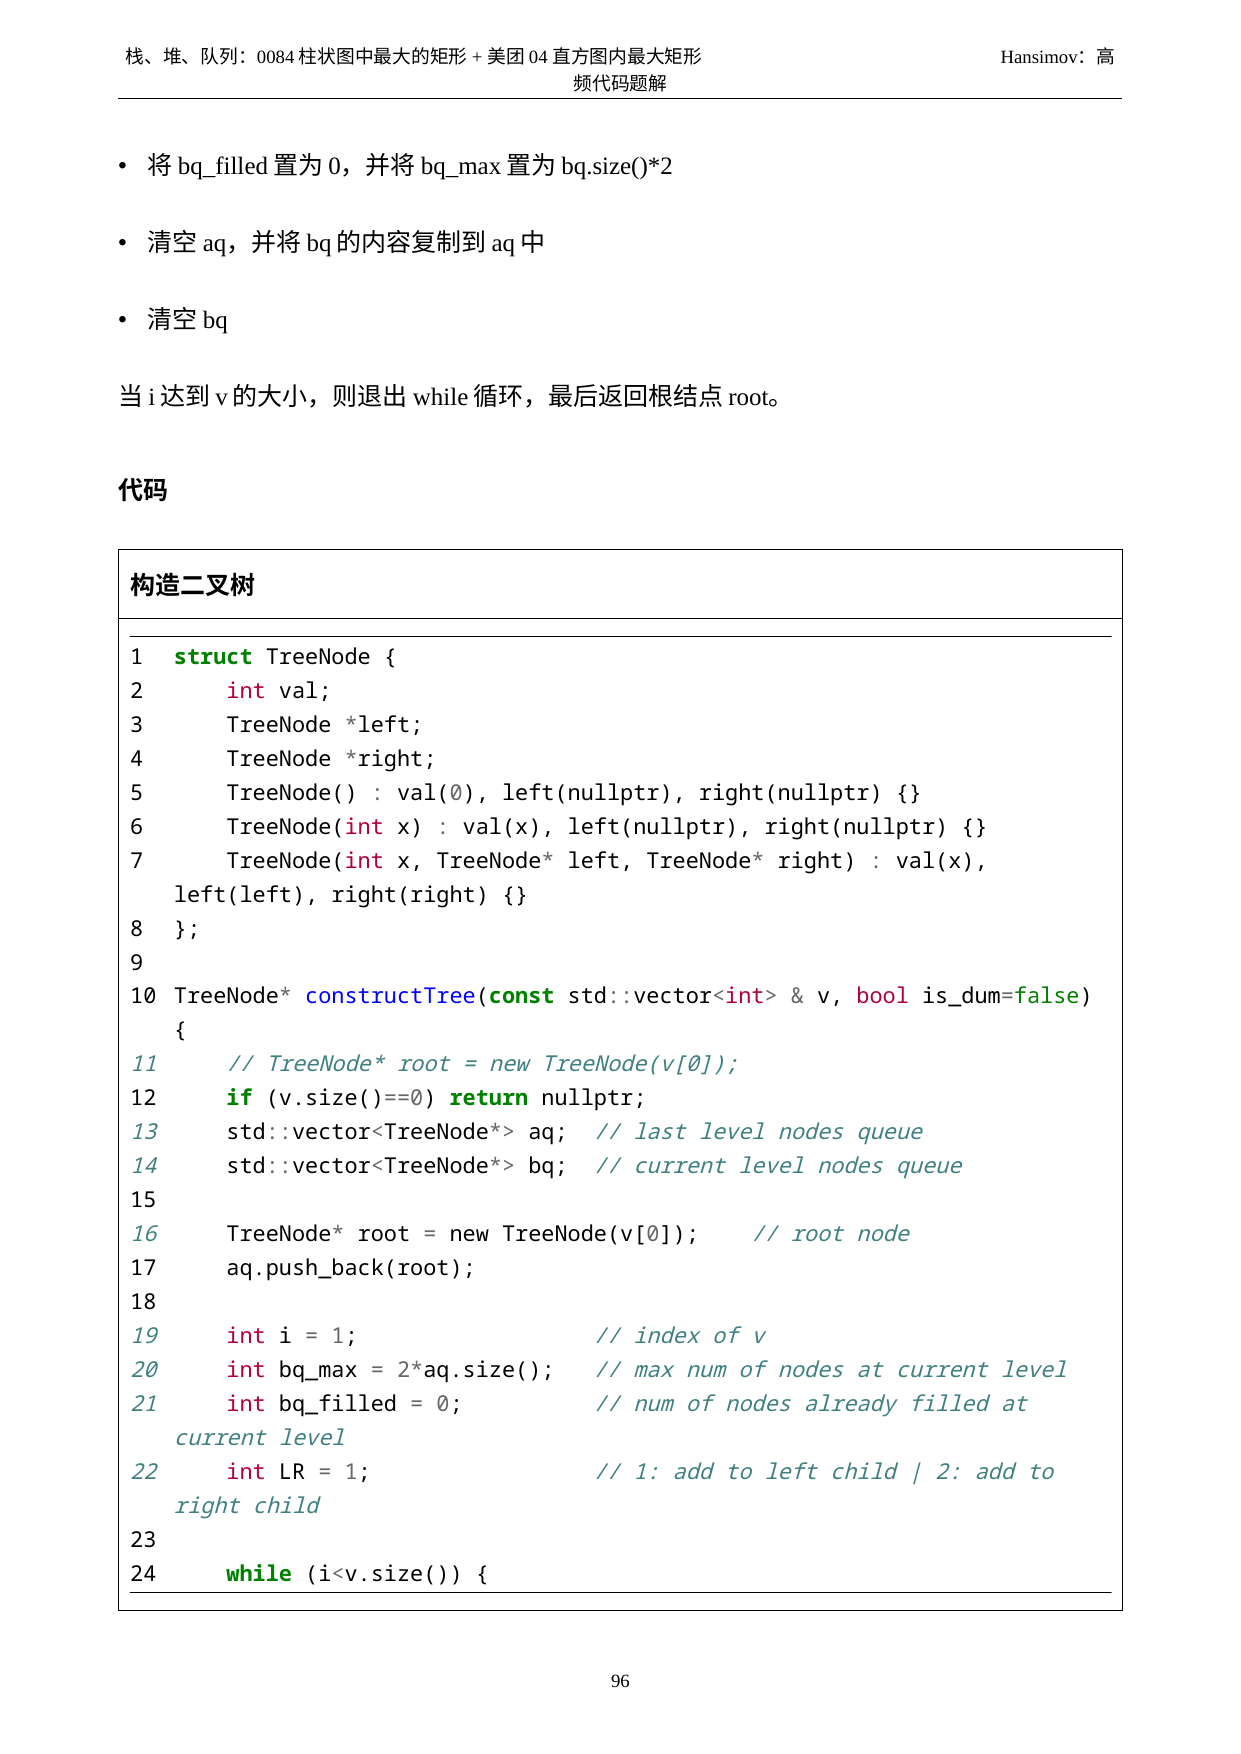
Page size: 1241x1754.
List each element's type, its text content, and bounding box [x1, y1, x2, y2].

text 将bq_filled置为0，并将bq_max置为bq.size()*2 [118, 130, 1122, 198]
text 清空aq，并将bq的内容复制到aq中 [118, 207, 1122, 275]
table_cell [119, 619, 1122, 1610]
table_header 构造二叉树 [119, 550, 1122, 618]
text 清空bq [118, 284, 1122, 352]
text 当i达到v的大小，则退出while循环，最后返回根结点root。 [118, 361, 1122, 429]
subtitle 代码 [118, 455, 1097, 523]
